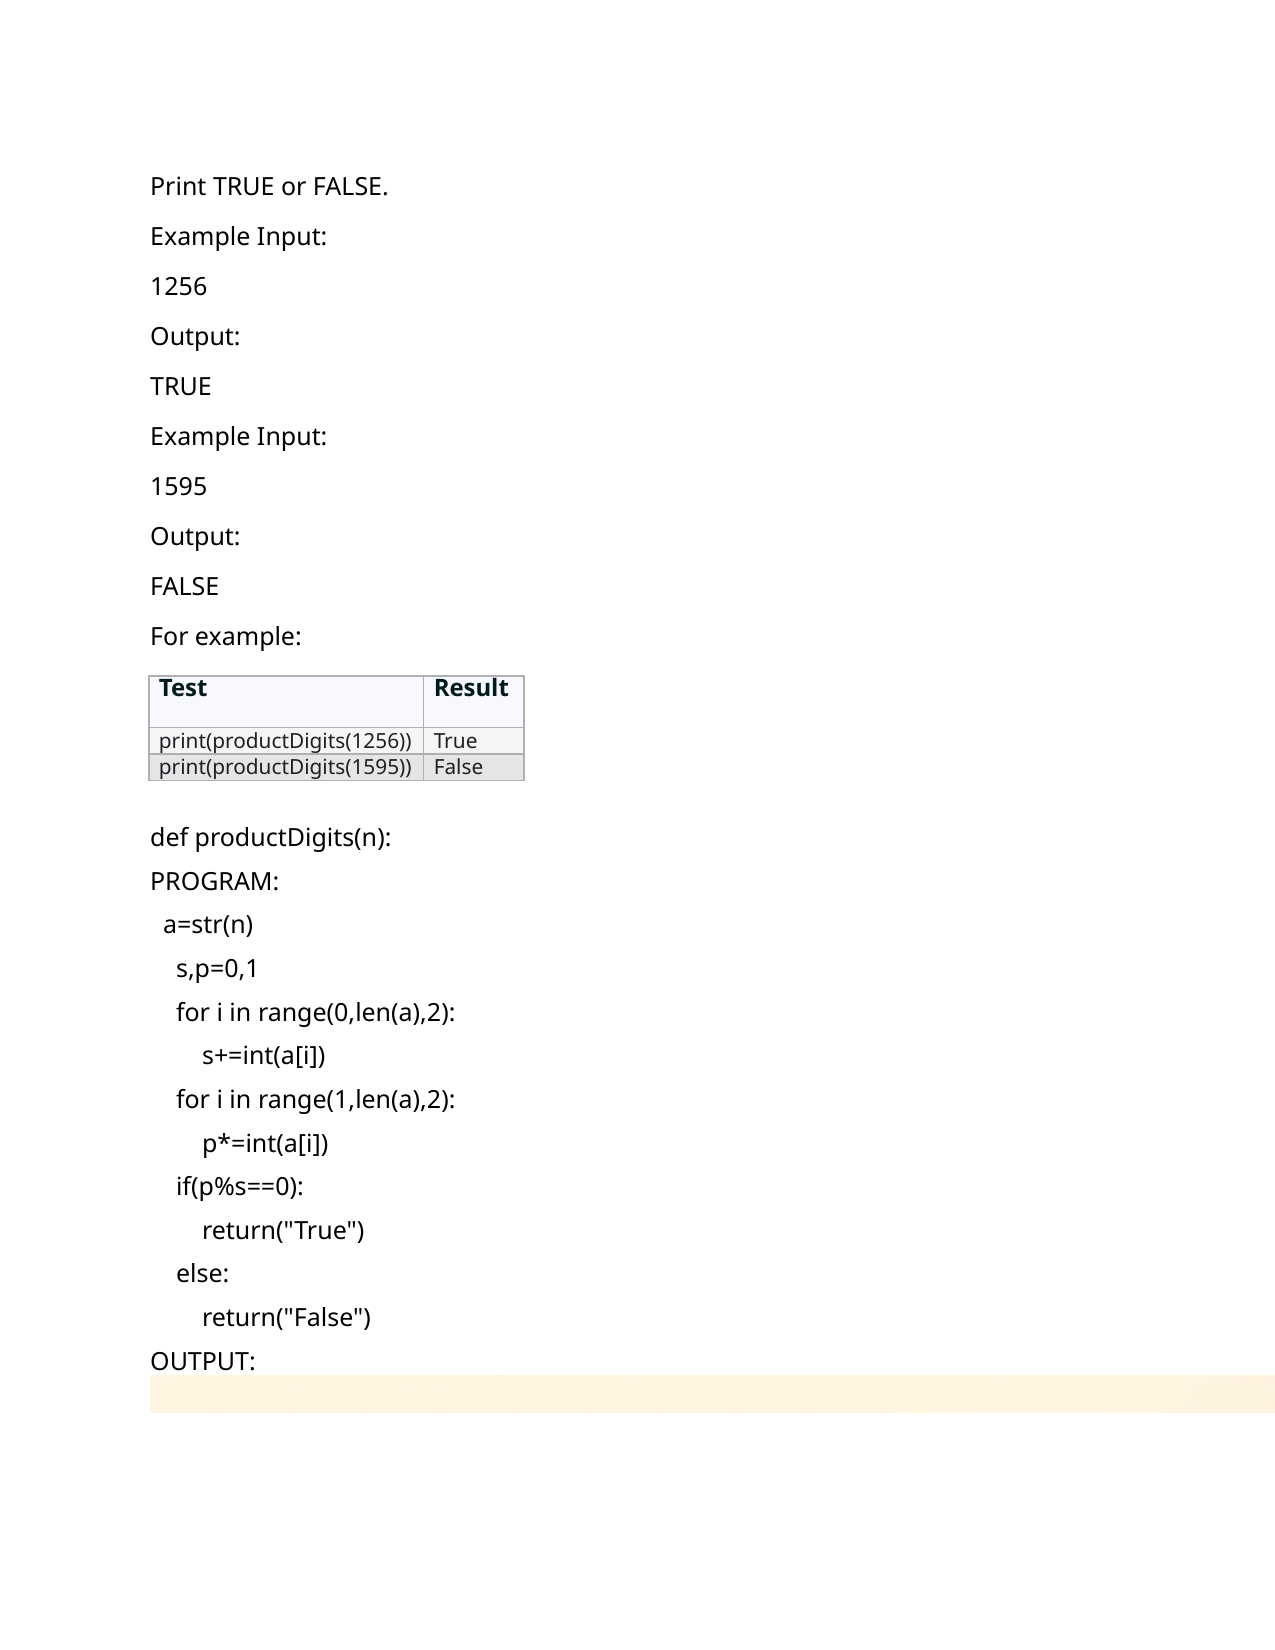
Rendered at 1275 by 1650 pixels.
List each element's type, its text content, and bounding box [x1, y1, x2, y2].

text FALSE [150, 575, 1125, 600]
text a=str(n) [150, 912, 1125, 939]
text s,p=0,1 [150, 956, 1125, 983]
text if(p%s==0): [150, 1174, 1125, 1201]
text return("False") [150, 1305, 1125, 1332]
text Print TRUE or FALSE. [150, 175, 1125, 200]
text For example: [150, 625, 1125, 650]
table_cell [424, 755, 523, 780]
text s+=int(a[i]) [150, 1043, 1125, 1070]
text 1256 [150, 275, 1125, 300]
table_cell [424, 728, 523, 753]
text 1595 [150, 475, 1125, 500]
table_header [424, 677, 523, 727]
text else: [150, 1261, 1125, 1288]
text for i in range(0,len(a),2): [150, 999, 1125, 1026]
text def productDigits(n): [150, 825, 1125, 852]
text OUTPUT: [150, 1349, 1125, 1375]
text Example Input: [150, 225, 1125, 250]
text TRUE [150, 375, 1125, 400]
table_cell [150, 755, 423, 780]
text p*=int(a[i]) [150, 1130, 1125, 1157]
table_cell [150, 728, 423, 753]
text PROGRAM: [150, 868, 1125, 896]
text for i in range(1,len(a),2): [150, 1087, 1125, 1114]
text Example Input: [150, 425, 1125, 450]
text return("True") [150, 1218, 1125, 1245]
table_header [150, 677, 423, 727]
text Output: [150, 525, 1125, 550]
text Output: [150, 325, 1125, 350]
